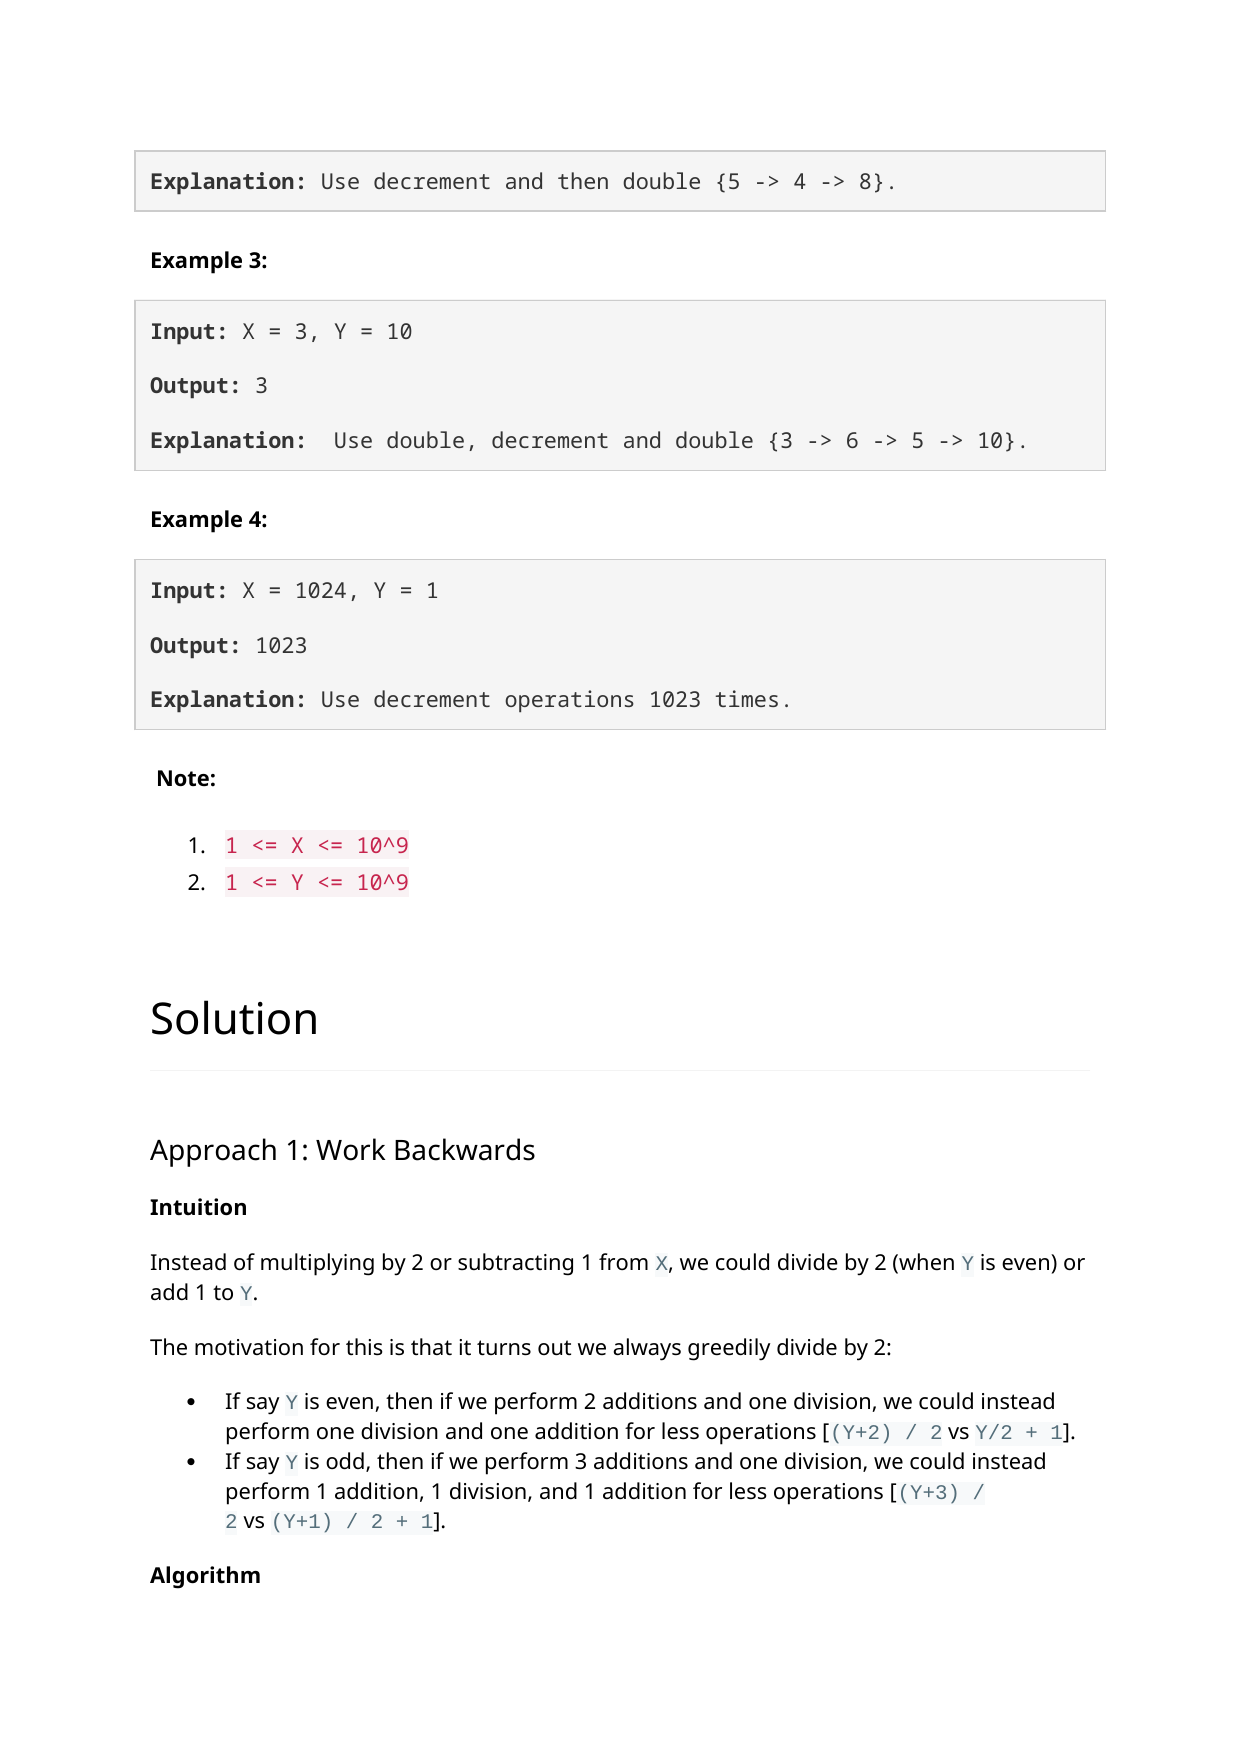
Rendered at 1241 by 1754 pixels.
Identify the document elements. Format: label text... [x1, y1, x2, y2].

text Explanation: Use decrement and then double {5 -> 4 -> 8}. [136, 152, 1105, 210]
list If say Y is odd, then if we perform 3 additions and one division, we could instead perform 1 addition, 1 division, and 1 addition for less operations [(Y+3) / 2 vs (Y+1) / 2 + 1]. [187, 1446, 1090, 1535]
list If say Y is even, then if we perform 2 additions and one division, we could instead perform one division and one addition for less operations [(Y+2) / 2 vs Y/2 + 1]. [187, 1386, 1090, 1446]
list 1 <= X <= 10^9 [187, 822, 1090, 859]
list 1 <= Y <= 10^9 [187, 859, 1090, 897]
text Instead of multiplying by 2 or subtracting 1 from X, we could divide by 2 (when Y is even) or add 1 to Y. [150, 1247, 1090, 1306]
text Explanation: Use double, decrement and double {3 -> 6 -> 5 -> 10}. [136, 409, 1105, 470]
text Output: 1023 [136, 613, 1105, 659]
text Input: X = 3, Y = 10 [136, 301, 1105, 346]
text The motivation for this is that it turns out we always greedily divide by 2: [150, 1331, 1090, 1361]
text Intuition [150, 1192, 1090, 1222]
text Output: 3 [136, 354, 1105, 400]
text Input: X = 1024, Y = 1 [136, 560, 1105, 605]
text Algorithm [150, 1560, 1090, 1590]
subtitle Solution [150, 987, 1090, 1047]
text Note: [150, 755, 1090, 793]
subtitle Approach 1: Work Backwards [150, 1130, 1090, 1169]
text Example 4: [150, 496, 1090, 534]
text Explanation: Use decrement operations 1023 times. [136, 668, 1105, 729]
text Example 3: [150, 237, 1090, 274]
